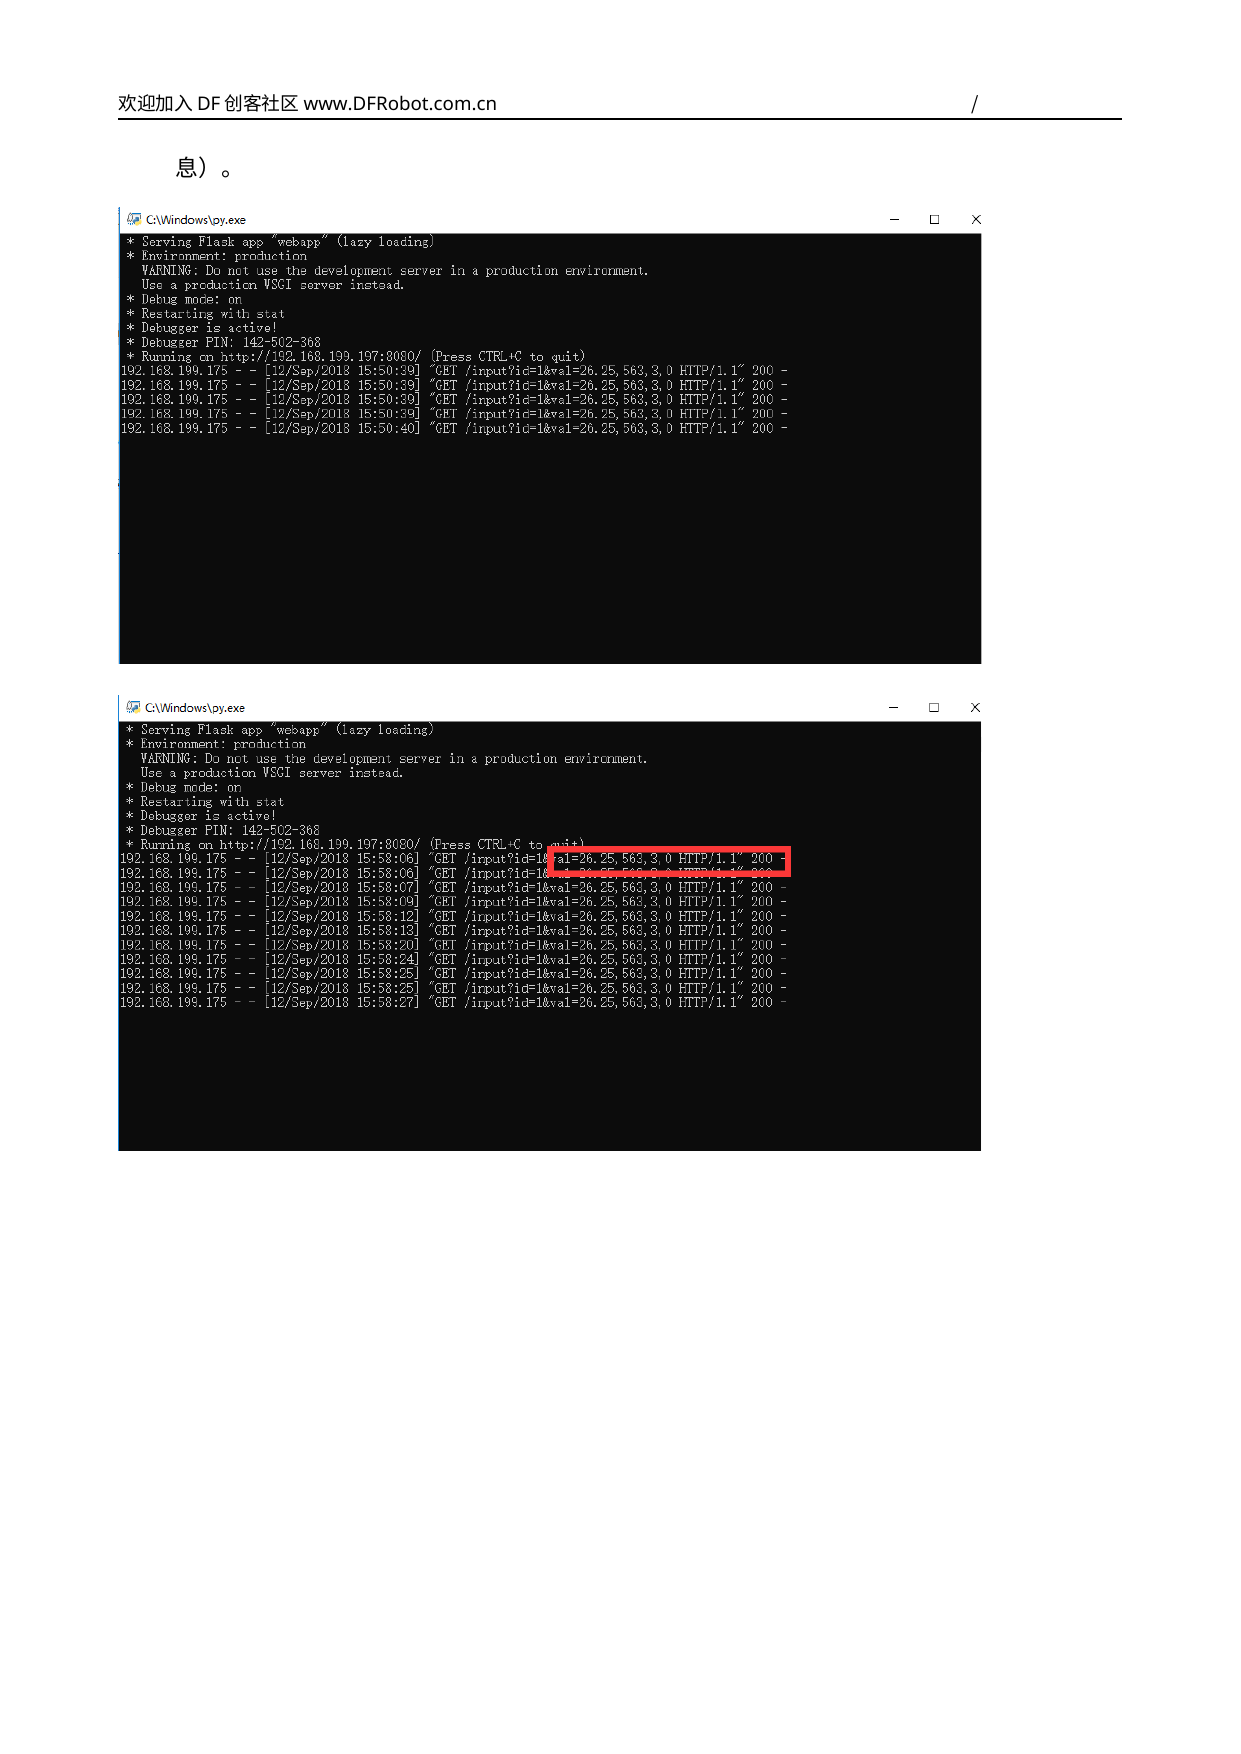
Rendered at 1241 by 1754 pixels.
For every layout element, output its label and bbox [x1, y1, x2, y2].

picture [118, 695, 982, 1151]
list [152, 134, 1122, 199]
picture [118, 207, 982, 664]
